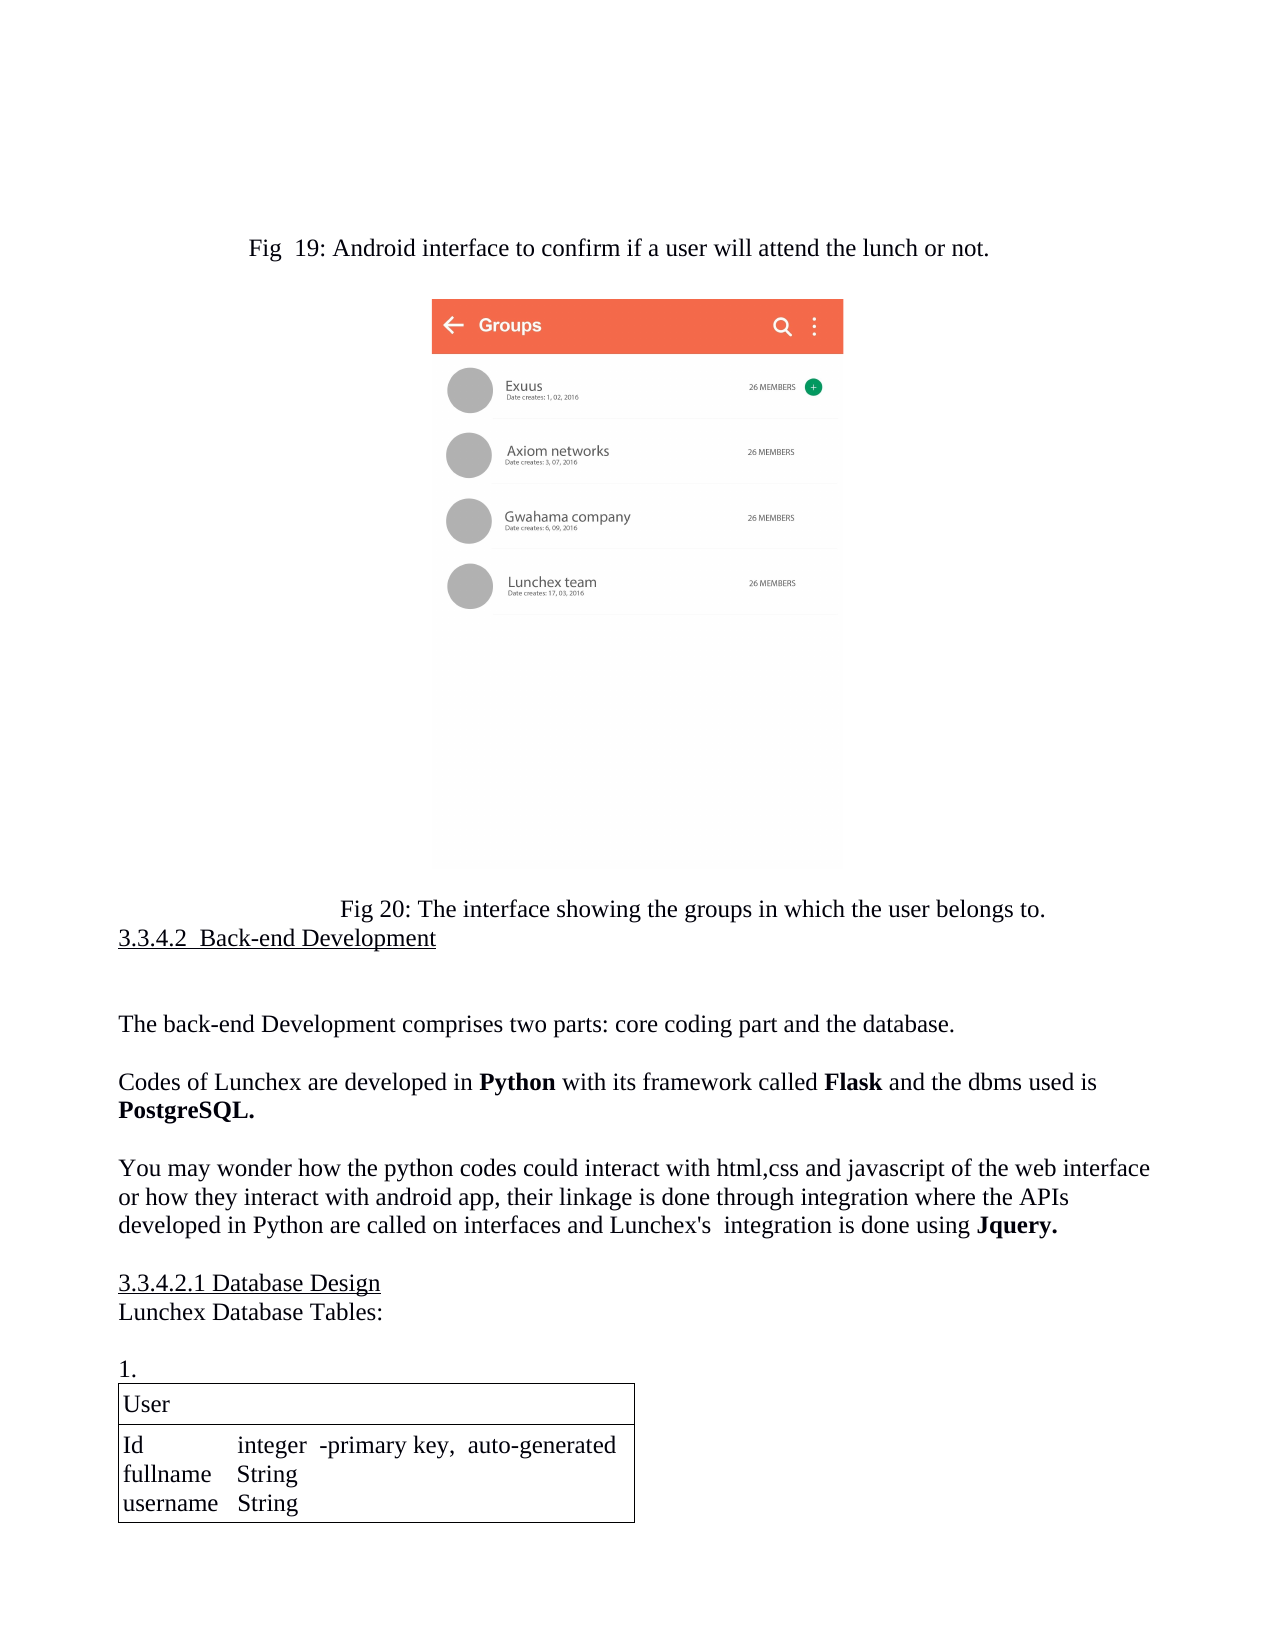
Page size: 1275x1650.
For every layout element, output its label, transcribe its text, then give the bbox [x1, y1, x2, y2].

text 1. [118, 1354, 1157, 1383]
text Codes of Lunchex are developed in Python with its framework called Flask and the dbms used is PostgreSQL. [118, 1067, 1157, 1124]
text or how they interact with android app, their linkage is done through integration where the APIs developed in Python are called on interfaces and Lunchex's integration is done using Jquery. [118, 1182, 1157, 1239]
text Fig 20: The interface showing the groups in which the user belongs to. [118, 894, 1157, 923]
text 3.3.4.2.1 Database Design [118, 1268, 1157, 1297]
text Fig 19: Android interface to confirm if a user will attend the lunch or not. [118, 233, 1157, 262]
text You may wonder how the python codes could interact with html,css and javascript of the web interface [118, 1153, 1157, 1182]
text Lunchex Database Tables: [118, 1297, 1157, 1326]
text 3.3.4.2 Back-end Development [118, 923, 1157, 952]
picture [431, 299, 844, 869]
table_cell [119, 1425, 634, 1522]
table_header User [119, 1384, 634, 1424]
text The back-end Development comprises two parts: core coding part and the database. [118, 1009, 1157, 1038]
